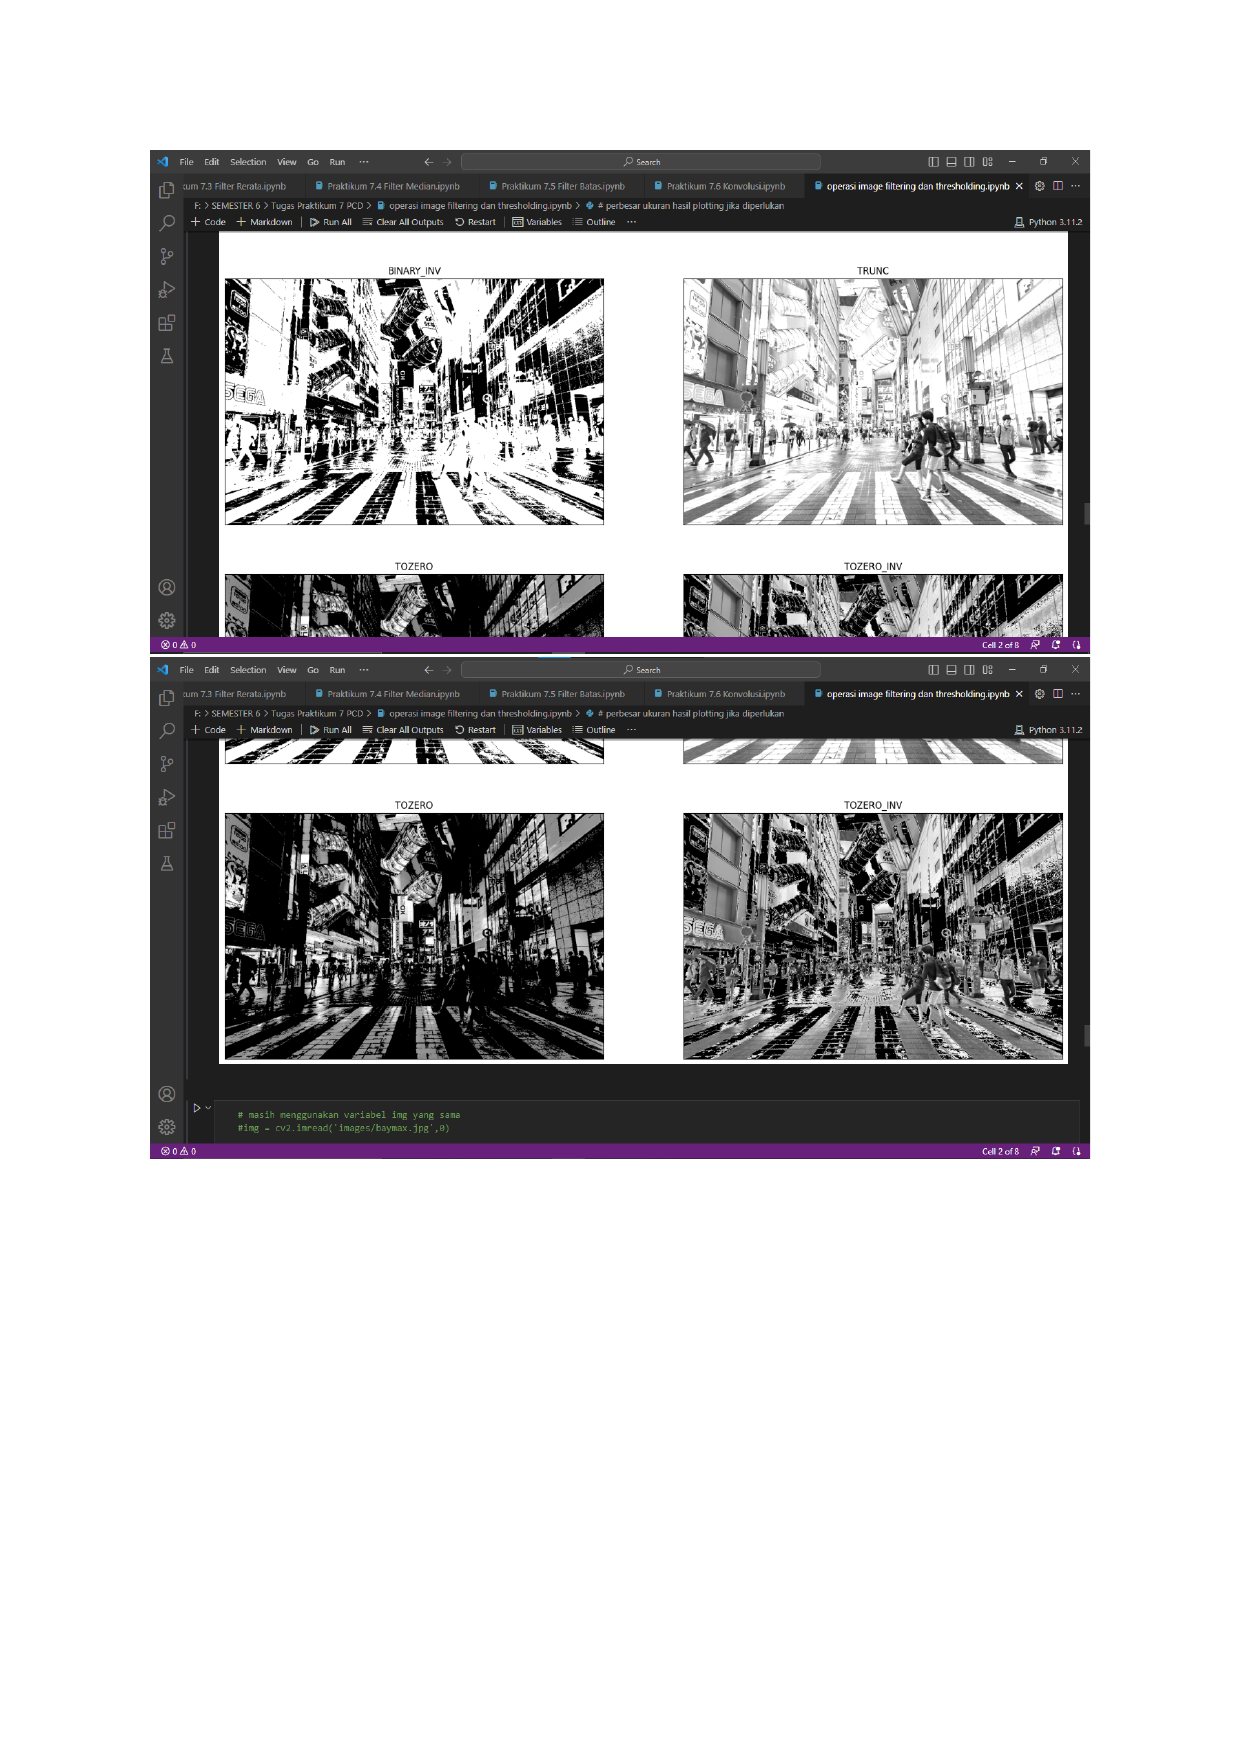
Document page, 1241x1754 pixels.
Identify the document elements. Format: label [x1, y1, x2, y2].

picture [150, 150, 1091, 654]
picture [150, 657, 1091, 1159]
